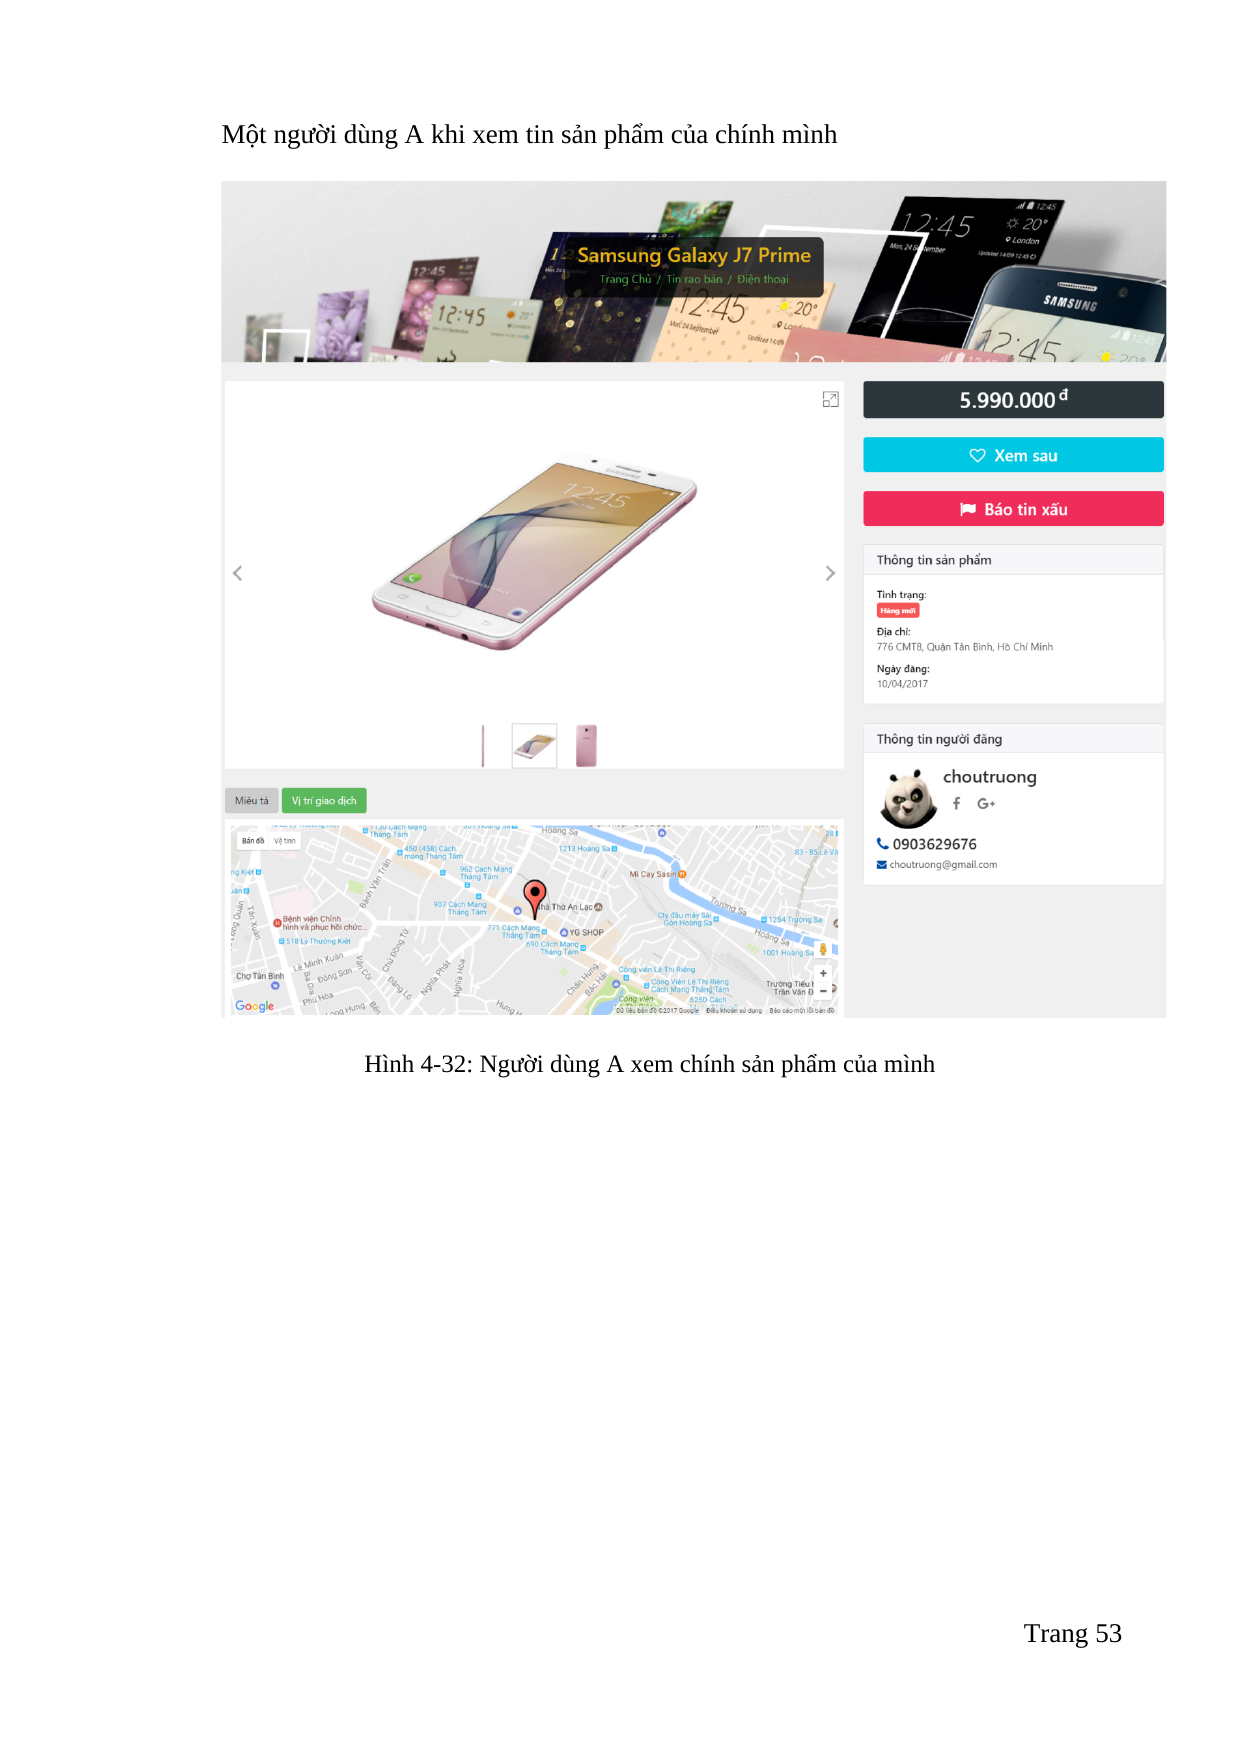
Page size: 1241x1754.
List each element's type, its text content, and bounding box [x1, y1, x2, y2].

picture [221, 181, 1167, 1018]
text Một người dùng A khi xem tin sản phẩm của chính mình [177, 118, 1122, 149]
